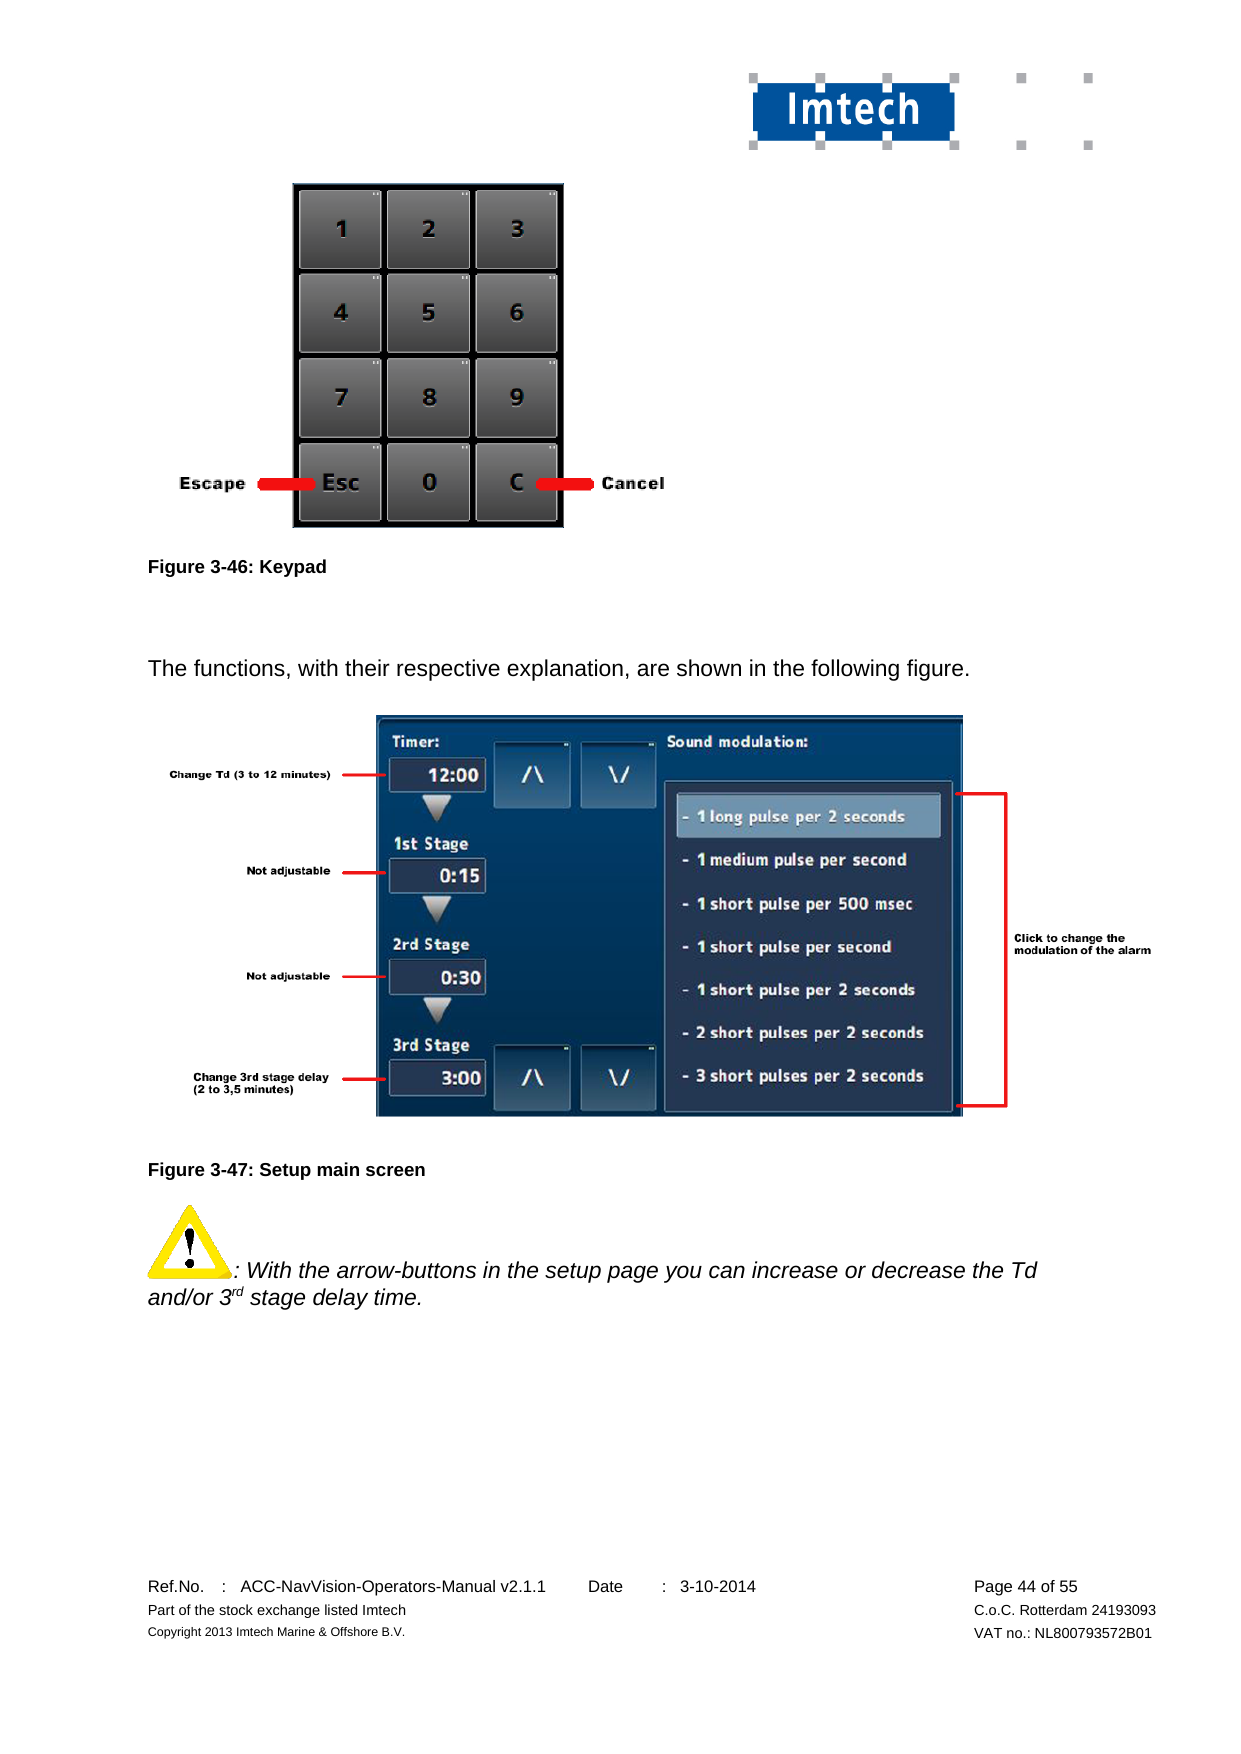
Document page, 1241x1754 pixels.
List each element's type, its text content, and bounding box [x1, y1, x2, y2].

picture [748, 73, 1093, 150]
picture [147, 1205, 234, 1279]
picture [147, 150, 689, 544]
text The functions, with their respective explanation, are shown in the following figure. [148, 655, 1093, 681]
text : With the arrow-buttons in the setup page you can increase or decrease the Td and/or 3rd stage delay time. [148, 1205, 1093, 1310]
picture [147, 681, 1188, 1146]
